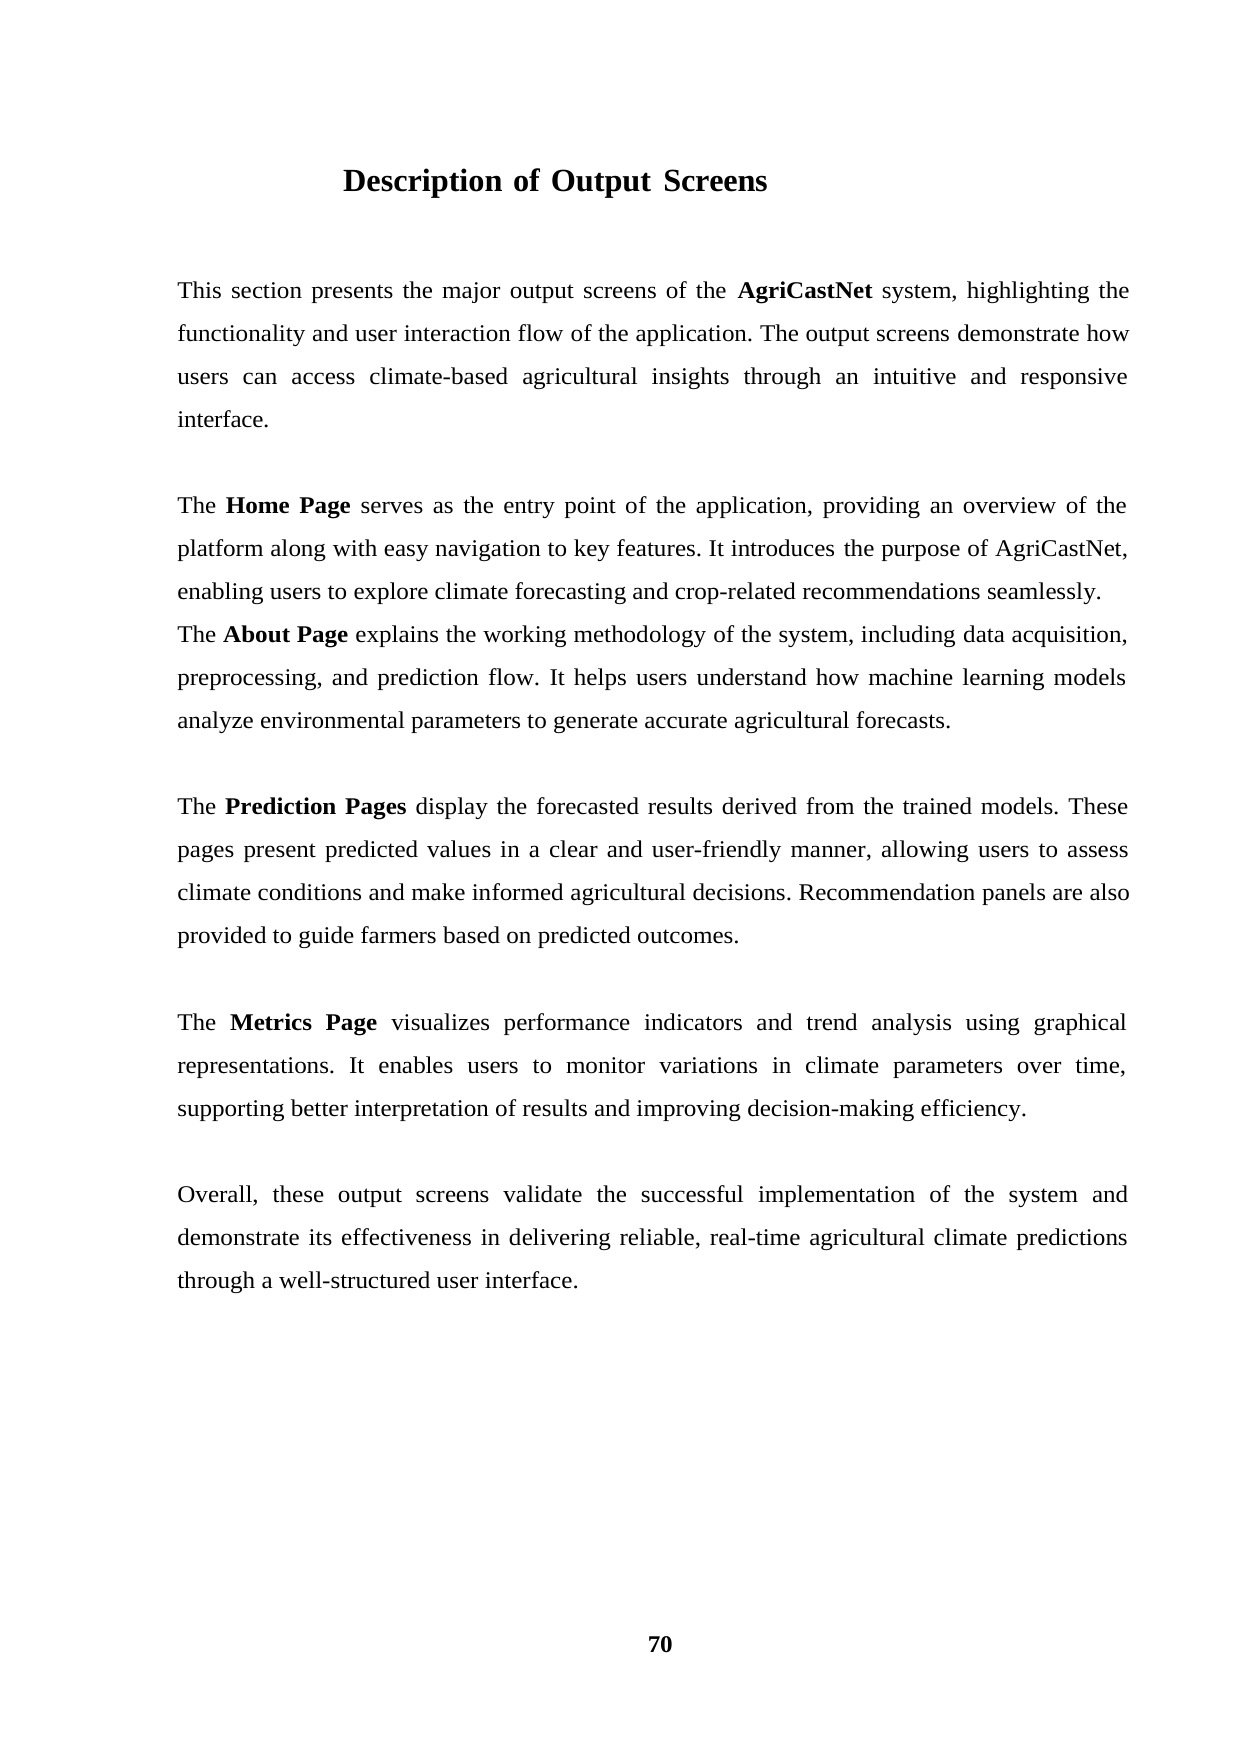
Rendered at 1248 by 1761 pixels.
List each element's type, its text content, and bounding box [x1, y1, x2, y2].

text The About Page explains the working methodology of the system, including data acquisition, preprocessing, and prediction flow. It helps users understand how machine learning models analyze environmental parameters to generate accurate agricultural forecasts. [177, 620, 1128, 734]
text The Prediction Pages display the forecasted results derived from the trained models. These pages present predicted values in a clear and user-friendly manner, allowing users to assess climate conditions and make informed agricultural decisions. Recommendation panels are also provided to guide farmers based on predicted outcomes. [177, 792, 1130, 949]
subtitle Description of Output Screens [343, 161, 1203, 198]
text The Home Page serves as the entry point of the application, providing an overview of the platform along with easy navigation to key features. It introduces the purpose of AgriCastNet, enabling users to explore climate forecasting and crop-related recommendations seamlessly. [177, 491, 1128, 605]
text This section presents the major output screens of the AgriCastNet system, highlighting the functionality and user interaction flow of the application. The output screens demonstrate how users can access climate-based agricultural insights through an intuitive and responsive interface. [177, 276, 1130, 432]
text Overall, these output screens validate the successful implementation of the system and demonstrate its effectiveness in delivering reliable, real-time agricultural climate predictions through a well-structured user interface. [177, 1180, 1129, 1293]
text The Metrics Page visualizes performance indicators and trend analysis using graphical representations. It enables users to monitor variations in climate parameters over time, supporting better interpretation of results and improving decision-making efficiency. [177, 1008, 1128, 1121]
